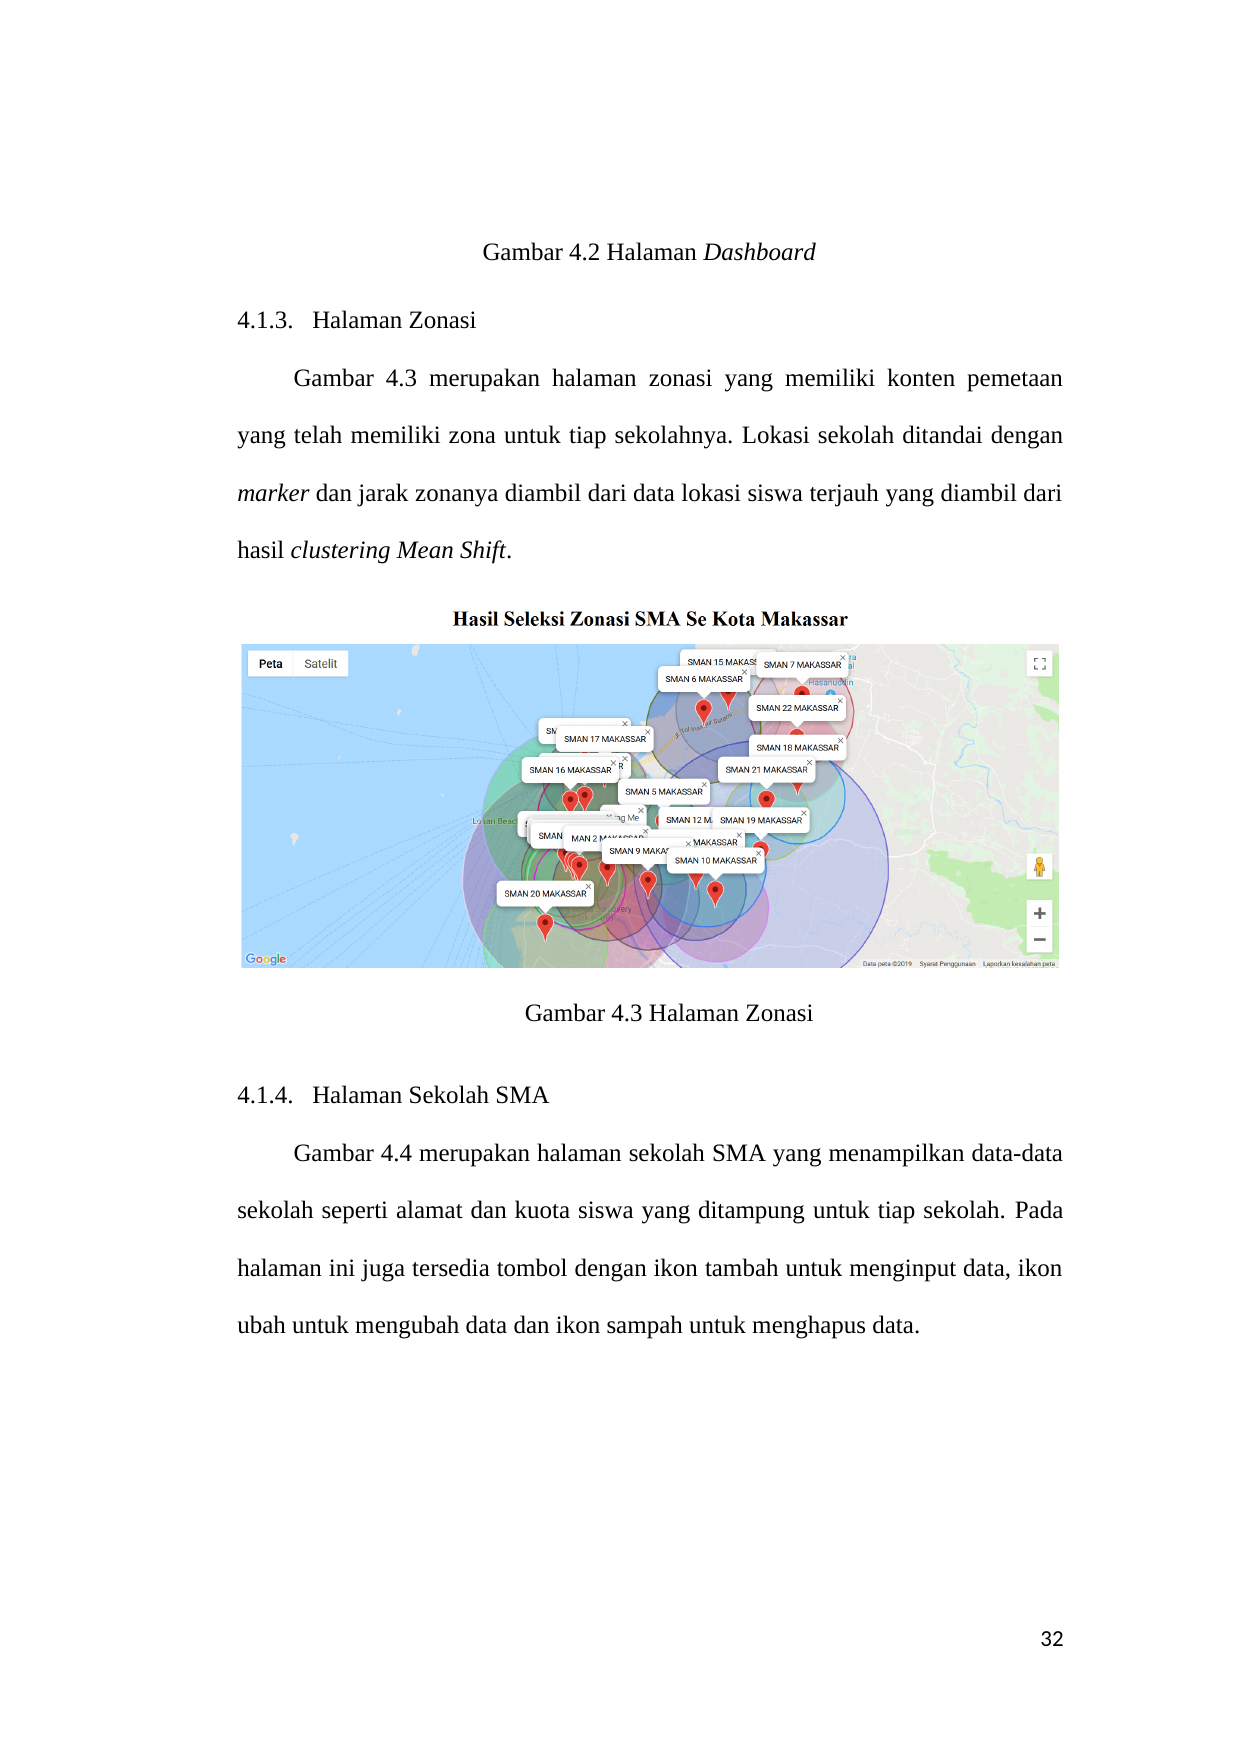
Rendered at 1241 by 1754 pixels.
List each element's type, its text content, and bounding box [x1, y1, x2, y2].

text Gambar 4.4 merupakan halaman sekolah SMA yang menampilkan data-data sekolah seperti alamat dan kuota siswa yang ditampung untuk tiap sekolah. Pada halaman ini juga tersedia tombol dengan ikon tambah untuk menginput data, ikon ubah untuk mengubah data dan ikon sampah untuk menghapus data. [237, 1138, 1063, 1339]
text Gambar 4.3 Halaman Zonasi [237, 998, 1063, 1027]
list Gambar 4.3 merupakan halaman zonasi yang memiliki konten pemetaan yang telah memiliki zona untuk tiap sekolahnya. Lokasi sekolah ditandai dengan marker dan jarak zonanya diambil dari data lokasi siswa terjauh yang diambil dari hasil clustering Mean Shift. [237, 363, 1063, 564]
picture [237, 592, 1064, 985]
subtitle Halaman Sekolah SMA [237, 1081, 1063, 1109]
text Gambar 4.2 Halaman Dashboard [237, 237, 1063, 266]
subtitle Halaman Zonasi [237, 305, 1063, 334]
